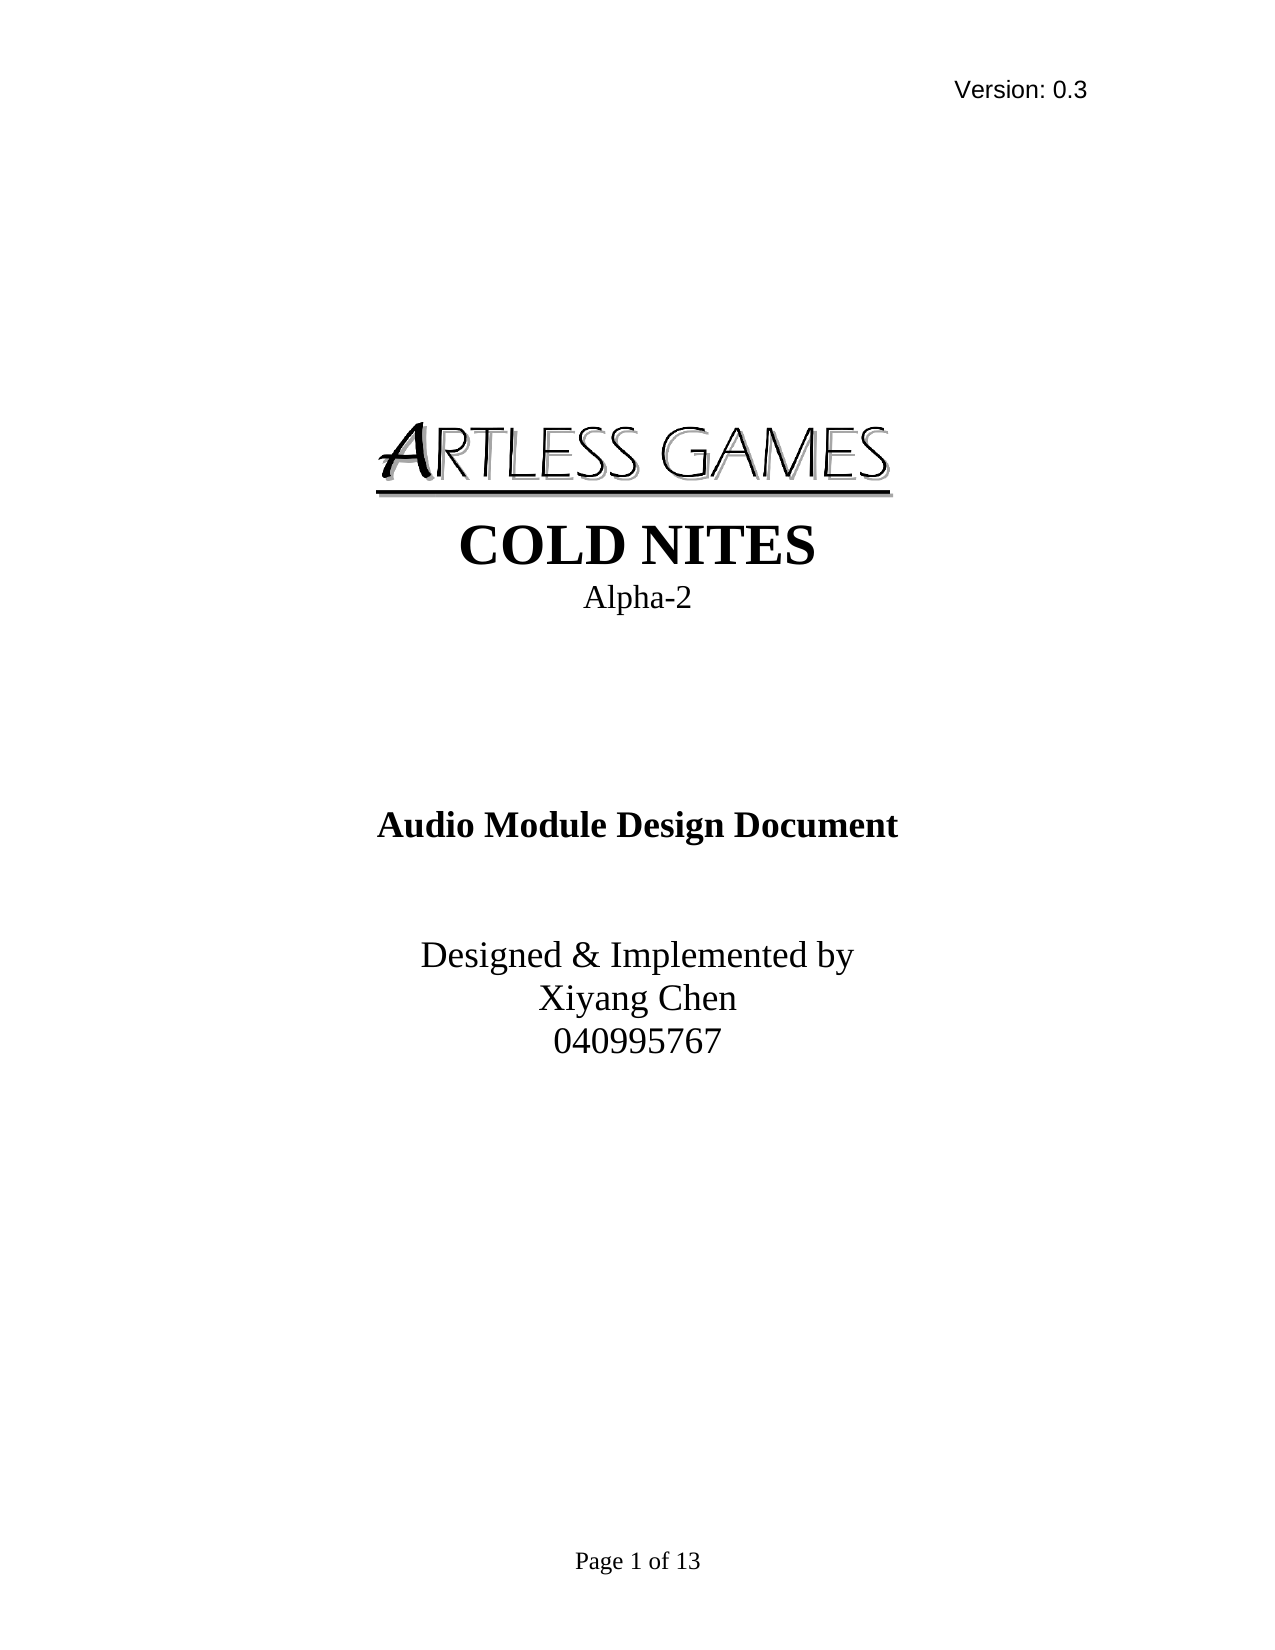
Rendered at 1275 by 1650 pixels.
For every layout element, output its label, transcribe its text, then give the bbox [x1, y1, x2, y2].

text Audio Module Design Document [187, 803, 1087, 846]
text COLD NITES [187, 510, 1087, 577]
text Designed & Implemented by [187, 932, 1087, 975]
text Xiyang Chen [187, 975, 1087, 1018]
text 040995767 [187, 1018, 1087, 1061]
picture [366, 408, 909, 511]
text Alpha-2 [187, 577, 1087, 616]
